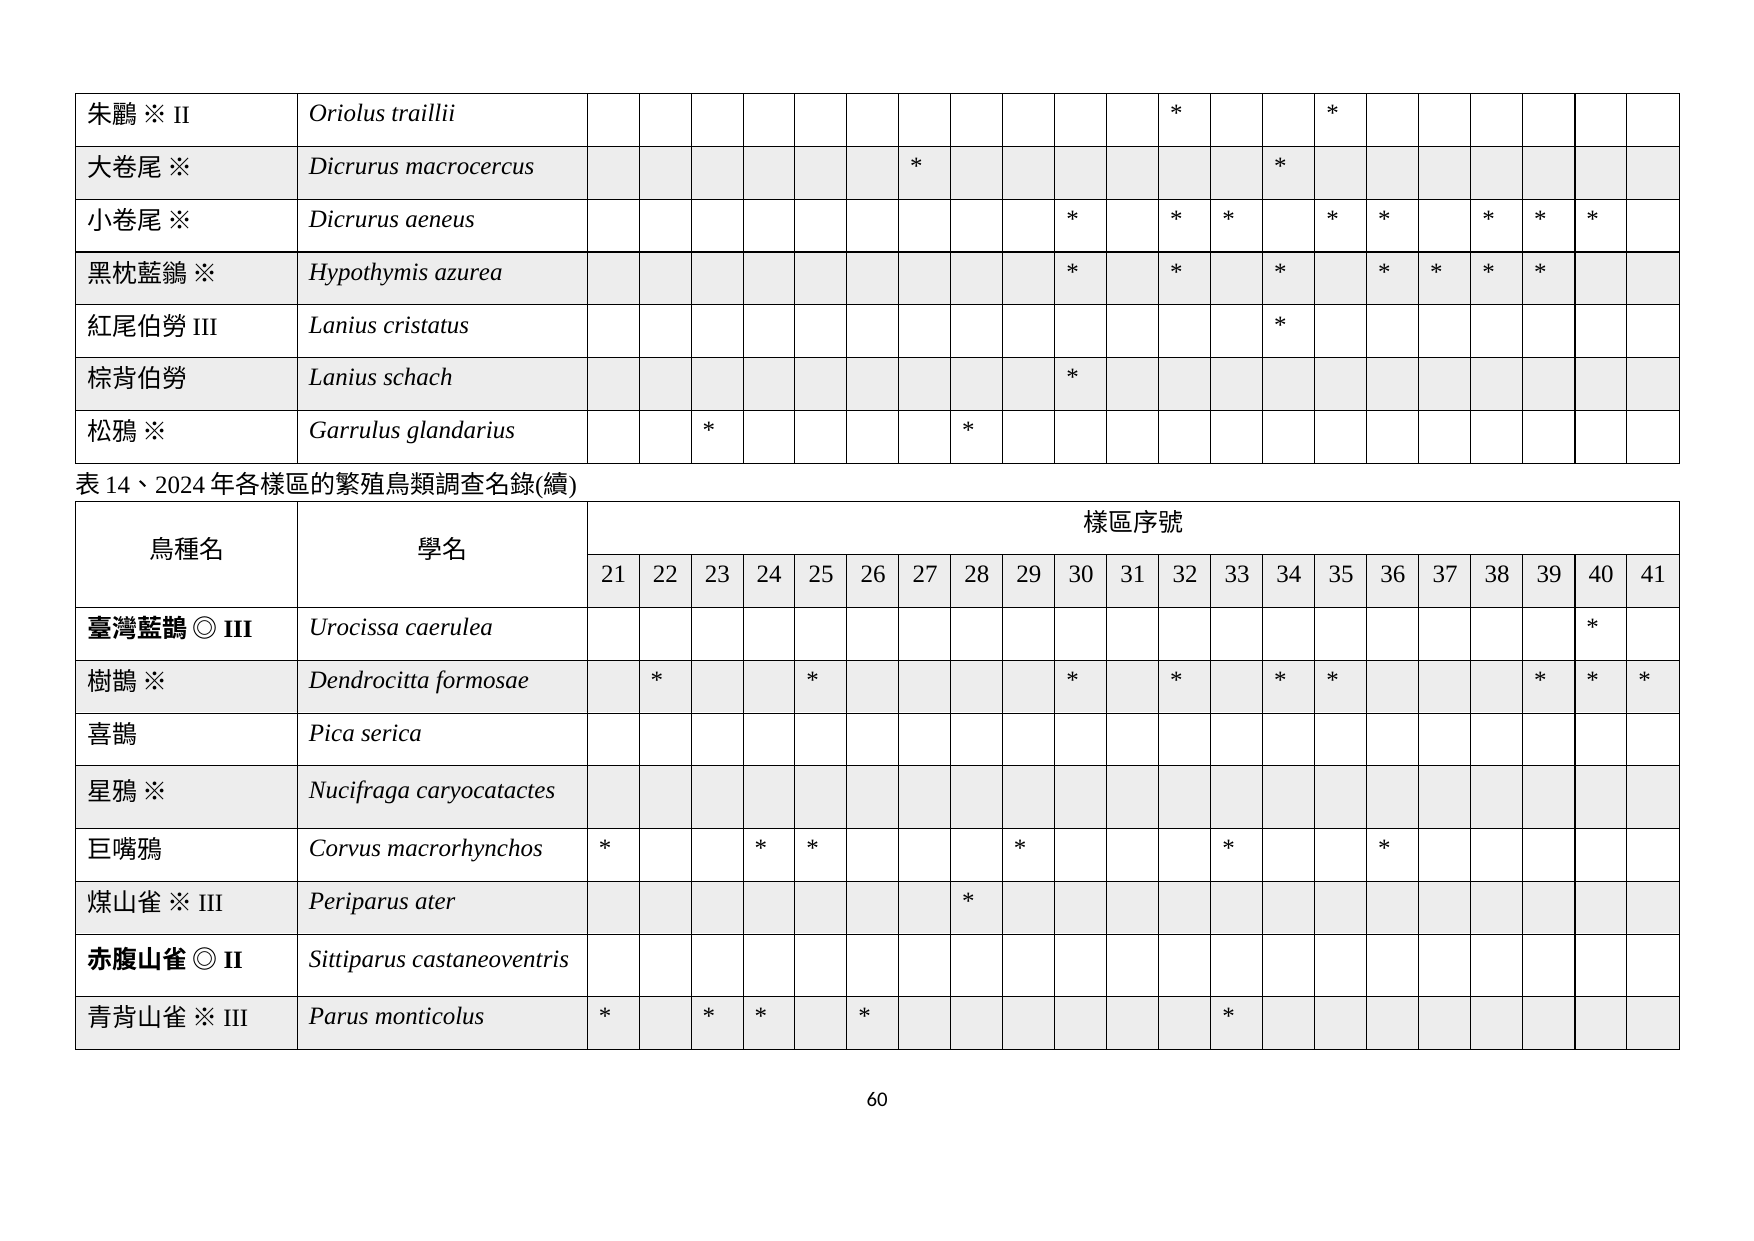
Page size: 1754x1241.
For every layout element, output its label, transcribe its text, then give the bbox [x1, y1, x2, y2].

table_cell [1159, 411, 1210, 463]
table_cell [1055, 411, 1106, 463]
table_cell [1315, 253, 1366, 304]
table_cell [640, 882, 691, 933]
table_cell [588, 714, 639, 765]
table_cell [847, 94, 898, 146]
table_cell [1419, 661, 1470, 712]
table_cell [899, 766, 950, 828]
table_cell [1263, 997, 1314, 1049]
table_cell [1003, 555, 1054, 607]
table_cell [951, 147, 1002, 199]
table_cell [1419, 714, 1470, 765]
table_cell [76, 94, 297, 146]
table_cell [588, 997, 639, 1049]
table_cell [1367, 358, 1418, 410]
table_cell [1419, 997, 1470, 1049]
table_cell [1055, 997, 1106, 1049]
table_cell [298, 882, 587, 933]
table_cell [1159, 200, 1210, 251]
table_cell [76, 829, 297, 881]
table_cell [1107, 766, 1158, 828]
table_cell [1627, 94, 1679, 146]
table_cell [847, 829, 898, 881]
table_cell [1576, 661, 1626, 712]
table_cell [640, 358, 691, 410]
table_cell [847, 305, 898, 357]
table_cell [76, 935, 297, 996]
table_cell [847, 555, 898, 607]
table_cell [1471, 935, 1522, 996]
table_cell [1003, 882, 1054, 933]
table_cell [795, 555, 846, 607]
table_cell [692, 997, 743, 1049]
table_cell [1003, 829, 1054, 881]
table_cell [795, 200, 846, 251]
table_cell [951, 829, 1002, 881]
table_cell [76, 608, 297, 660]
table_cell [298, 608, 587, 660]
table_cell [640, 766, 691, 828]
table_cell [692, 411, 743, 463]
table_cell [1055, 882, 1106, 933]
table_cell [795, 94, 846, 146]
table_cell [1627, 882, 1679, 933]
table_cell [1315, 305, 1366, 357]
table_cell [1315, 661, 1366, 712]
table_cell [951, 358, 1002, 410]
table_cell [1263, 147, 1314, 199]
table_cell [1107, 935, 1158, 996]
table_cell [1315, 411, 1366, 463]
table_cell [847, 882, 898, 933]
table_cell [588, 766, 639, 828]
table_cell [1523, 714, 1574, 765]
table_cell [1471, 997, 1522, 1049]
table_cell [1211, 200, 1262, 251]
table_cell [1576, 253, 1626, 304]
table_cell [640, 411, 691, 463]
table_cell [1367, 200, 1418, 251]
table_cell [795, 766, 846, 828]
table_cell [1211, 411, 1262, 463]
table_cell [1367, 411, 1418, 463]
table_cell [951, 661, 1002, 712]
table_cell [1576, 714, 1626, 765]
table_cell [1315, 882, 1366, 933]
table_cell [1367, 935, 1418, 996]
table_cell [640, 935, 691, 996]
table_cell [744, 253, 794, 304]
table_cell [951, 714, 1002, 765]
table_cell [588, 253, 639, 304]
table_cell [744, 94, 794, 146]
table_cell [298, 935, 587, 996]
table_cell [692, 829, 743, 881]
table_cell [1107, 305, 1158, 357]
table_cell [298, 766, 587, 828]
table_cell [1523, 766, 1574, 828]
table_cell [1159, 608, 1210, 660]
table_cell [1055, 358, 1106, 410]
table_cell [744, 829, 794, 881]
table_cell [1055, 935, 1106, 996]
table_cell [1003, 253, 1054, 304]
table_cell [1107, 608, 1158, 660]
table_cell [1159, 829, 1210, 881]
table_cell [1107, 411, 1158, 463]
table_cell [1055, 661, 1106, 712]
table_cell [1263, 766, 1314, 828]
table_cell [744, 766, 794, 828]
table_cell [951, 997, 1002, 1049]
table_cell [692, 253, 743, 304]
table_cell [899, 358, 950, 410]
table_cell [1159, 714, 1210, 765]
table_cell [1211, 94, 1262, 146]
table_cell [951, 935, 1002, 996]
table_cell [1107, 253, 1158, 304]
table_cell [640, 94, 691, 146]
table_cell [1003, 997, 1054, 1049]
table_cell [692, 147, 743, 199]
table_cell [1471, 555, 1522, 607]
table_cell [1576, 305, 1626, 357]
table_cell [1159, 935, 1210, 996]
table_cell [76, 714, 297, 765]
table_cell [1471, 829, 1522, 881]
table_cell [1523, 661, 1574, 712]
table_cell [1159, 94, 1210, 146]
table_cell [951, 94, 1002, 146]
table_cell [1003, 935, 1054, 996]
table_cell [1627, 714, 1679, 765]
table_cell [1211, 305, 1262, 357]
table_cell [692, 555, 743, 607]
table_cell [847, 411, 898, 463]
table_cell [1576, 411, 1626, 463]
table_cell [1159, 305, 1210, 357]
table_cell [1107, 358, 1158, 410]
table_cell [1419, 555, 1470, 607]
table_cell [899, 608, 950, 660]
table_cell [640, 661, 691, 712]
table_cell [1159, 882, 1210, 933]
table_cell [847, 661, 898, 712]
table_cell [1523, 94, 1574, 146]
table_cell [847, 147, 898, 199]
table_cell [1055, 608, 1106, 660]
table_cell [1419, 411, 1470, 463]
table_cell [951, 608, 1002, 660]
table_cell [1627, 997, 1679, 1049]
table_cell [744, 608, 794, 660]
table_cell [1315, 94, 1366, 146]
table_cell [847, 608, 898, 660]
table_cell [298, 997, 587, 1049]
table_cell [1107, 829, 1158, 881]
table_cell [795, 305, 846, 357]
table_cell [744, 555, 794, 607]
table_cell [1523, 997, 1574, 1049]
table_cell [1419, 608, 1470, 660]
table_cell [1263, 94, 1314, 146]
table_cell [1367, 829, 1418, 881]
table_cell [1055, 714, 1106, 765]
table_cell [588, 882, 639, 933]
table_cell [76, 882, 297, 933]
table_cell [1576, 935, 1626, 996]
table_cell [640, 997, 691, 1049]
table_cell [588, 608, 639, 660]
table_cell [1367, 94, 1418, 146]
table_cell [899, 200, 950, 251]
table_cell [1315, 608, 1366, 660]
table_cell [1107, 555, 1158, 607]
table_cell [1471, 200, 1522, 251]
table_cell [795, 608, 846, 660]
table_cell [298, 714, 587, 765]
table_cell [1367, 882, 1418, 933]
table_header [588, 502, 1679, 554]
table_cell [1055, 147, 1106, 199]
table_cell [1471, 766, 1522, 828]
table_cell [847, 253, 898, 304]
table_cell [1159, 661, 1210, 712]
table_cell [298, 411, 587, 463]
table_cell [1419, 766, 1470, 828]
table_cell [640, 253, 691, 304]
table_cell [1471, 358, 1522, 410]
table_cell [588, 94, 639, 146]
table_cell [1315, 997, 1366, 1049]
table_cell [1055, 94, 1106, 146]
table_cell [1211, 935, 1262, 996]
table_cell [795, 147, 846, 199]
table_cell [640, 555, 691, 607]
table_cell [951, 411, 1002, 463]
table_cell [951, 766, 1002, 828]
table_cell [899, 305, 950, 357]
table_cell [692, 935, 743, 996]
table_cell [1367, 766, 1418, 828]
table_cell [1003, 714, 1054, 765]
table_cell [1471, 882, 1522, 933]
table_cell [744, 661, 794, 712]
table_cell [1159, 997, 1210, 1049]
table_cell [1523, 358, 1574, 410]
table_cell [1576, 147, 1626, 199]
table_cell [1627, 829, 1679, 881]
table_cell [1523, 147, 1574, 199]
text 表14、2024年各樣區的繁殖鳥類調查名錄(續) [75, 464, 1679, 501]
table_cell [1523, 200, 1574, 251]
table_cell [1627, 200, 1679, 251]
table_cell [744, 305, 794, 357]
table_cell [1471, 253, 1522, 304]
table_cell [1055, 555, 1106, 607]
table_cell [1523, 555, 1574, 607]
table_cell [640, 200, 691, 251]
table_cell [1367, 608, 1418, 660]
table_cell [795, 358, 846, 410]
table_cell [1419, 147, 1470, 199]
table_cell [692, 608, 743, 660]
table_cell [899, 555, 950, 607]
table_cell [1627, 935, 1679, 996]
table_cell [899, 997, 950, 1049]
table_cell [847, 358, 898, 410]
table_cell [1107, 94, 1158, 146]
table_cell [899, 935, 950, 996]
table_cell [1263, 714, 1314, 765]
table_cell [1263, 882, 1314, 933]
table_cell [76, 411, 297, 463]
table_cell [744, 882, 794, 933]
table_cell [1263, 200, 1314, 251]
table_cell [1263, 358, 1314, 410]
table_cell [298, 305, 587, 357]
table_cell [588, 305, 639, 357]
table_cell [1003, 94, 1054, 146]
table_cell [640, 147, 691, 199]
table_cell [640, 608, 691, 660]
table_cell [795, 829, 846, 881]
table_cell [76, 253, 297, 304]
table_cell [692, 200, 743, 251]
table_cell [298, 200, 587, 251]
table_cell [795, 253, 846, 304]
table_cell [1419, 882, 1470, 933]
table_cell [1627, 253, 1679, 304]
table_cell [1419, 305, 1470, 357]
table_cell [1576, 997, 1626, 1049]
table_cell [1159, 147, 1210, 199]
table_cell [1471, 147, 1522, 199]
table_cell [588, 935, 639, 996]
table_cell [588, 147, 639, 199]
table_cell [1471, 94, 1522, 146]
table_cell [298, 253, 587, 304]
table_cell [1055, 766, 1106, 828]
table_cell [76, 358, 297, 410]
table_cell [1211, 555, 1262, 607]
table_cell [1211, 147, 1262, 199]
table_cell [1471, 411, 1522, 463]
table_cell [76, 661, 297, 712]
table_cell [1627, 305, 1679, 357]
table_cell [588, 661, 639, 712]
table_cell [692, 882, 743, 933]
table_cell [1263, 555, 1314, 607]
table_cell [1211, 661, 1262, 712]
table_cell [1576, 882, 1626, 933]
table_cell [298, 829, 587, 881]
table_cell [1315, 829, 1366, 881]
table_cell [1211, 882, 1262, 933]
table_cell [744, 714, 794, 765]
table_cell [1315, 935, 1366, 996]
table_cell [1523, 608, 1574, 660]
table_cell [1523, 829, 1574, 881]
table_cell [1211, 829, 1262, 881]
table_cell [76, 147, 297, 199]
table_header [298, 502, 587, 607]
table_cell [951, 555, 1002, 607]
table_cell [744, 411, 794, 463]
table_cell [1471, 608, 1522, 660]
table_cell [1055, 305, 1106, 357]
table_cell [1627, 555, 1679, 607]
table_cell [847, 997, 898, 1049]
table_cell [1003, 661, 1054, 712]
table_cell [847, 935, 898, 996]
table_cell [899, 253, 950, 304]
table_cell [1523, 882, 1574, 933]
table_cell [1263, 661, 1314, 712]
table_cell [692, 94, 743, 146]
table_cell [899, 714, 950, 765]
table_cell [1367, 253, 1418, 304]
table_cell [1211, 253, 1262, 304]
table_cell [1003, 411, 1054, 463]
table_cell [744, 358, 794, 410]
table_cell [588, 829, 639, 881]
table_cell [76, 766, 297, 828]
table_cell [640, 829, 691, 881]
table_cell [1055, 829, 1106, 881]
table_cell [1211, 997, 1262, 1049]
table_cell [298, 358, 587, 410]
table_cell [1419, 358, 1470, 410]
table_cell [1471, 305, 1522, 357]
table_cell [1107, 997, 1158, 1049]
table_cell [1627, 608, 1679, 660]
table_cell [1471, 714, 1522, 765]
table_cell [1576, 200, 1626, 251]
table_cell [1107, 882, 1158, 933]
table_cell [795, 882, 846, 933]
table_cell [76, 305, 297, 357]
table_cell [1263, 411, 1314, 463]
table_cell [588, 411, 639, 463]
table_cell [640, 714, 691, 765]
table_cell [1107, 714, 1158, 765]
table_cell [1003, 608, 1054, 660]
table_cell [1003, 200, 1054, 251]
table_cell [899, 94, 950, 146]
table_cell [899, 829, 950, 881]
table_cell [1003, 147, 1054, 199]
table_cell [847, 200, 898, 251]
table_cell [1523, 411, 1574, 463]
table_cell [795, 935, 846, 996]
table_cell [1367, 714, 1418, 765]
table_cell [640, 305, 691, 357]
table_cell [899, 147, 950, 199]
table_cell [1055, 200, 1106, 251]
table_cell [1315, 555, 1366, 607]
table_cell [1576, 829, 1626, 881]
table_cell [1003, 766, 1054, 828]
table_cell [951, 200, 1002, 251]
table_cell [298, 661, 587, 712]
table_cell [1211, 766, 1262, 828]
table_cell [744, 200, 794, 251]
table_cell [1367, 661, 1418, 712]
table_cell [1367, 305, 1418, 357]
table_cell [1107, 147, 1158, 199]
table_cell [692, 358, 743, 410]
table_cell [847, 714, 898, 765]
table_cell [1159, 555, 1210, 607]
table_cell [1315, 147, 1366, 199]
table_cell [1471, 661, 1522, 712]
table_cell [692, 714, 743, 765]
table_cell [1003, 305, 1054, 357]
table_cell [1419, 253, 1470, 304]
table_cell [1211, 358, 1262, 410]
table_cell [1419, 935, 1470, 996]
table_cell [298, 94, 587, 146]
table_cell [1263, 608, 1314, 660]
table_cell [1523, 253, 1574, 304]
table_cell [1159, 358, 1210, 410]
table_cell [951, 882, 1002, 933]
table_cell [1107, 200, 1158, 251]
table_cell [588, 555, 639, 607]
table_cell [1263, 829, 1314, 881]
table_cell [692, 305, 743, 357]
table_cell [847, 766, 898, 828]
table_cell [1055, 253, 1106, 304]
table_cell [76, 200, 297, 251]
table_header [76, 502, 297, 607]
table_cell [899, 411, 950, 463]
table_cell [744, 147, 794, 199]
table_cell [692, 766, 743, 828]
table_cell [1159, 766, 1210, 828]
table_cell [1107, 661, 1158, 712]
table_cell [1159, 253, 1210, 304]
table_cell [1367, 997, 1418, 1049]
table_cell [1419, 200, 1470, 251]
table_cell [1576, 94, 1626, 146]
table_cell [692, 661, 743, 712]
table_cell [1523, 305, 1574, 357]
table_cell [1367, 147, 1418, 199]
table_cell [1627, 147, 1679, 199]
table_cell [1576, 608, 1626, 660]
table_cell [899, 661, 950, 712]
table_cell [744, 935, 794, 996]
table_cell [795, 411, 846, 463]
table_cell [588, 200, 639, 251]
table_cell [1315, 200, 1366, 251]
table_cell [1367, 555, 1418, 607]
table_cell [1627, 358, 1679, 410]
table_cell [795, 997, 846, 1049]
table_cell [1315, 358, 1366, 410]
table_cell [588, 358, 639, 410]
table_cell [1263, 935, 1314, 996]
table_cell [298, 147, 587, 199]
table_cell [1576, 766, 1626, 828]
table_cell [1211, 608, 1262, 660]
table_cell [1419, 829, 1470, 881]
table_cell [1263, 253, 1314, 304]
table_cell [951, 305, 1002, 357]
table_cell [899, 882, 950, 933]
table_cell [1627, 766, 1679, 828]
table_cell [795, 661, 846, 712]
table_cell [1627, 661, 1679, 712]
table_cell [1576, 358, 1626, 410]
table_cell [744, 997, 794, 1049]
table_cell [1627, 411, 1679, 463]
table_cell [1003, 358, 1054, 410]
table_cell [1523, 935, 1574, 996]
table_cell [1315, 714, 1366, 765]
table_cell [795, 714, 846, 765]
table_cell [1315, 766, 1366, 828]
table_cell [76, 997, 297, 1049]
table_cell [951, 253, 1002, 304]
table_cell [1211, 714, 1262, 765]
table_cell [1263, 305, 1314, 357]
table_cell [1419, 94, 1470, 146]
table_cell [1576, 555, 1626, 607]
